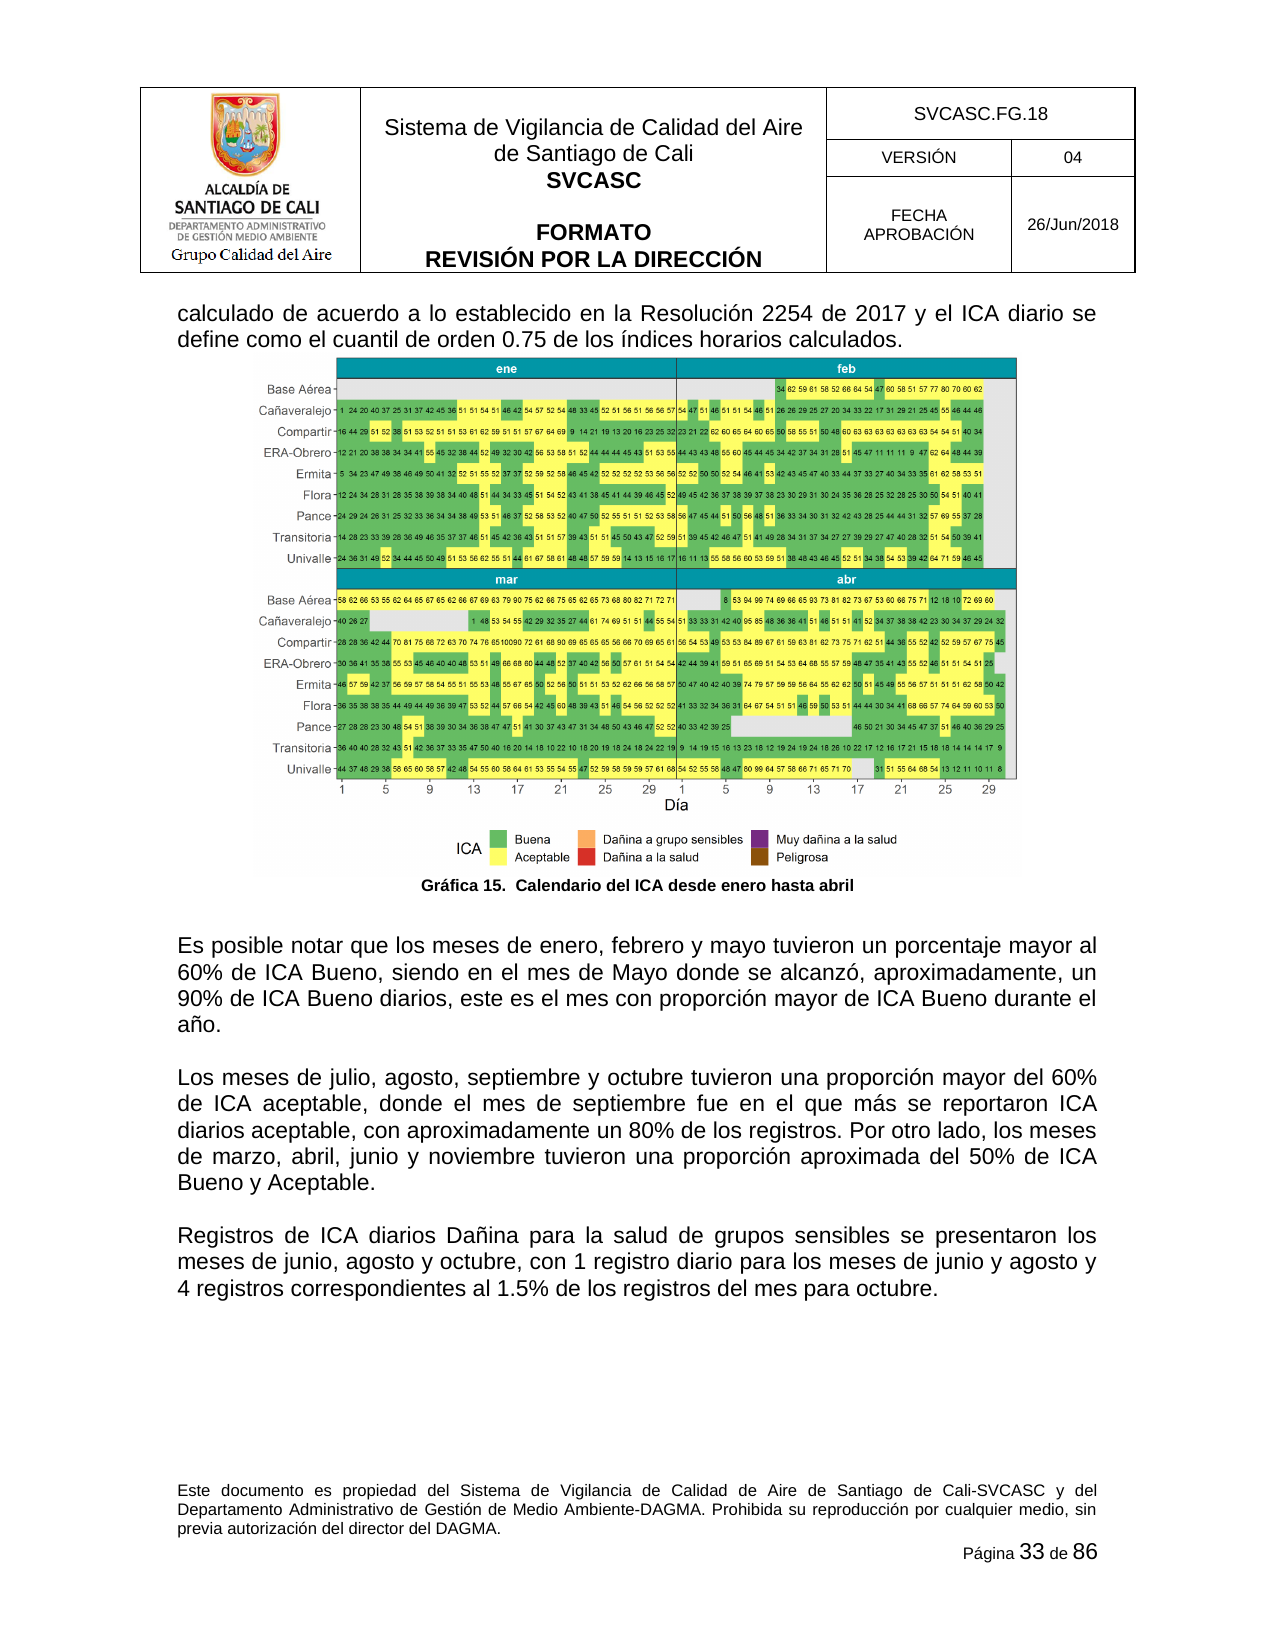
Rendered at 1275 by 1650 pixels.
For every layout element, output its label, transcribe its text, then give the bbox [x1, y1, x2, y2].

text Los meses de julio, agosto, septiembre y octubre tuvieron una proporción mayor del 60% de ICA aceptable, donde el mes de septiembre fue en el que más se reportaron ICA diarios aceptable, con aproximadamente un 80% de los registros. Por otro lado, los meses de marzo, abril, junio y noviembre tuvieron una proporción aproximada del 50% de ICA Bueno y Aceptable. [177, 1064, 1098, 1196]
text Gráfica 15. Calendario del ICA desde enero hasta abril [177, 876, 1098, 895]
picture [253, 352, 1022, 877]
text Es posible notar que los meses de enero, febrero y mayo tuvieron un porcentaje mayor al 60% de ICA Bueno, siendo en el mes de Mayo donde se alcanzó, aproximadamente, un 90% de ICA Bueno diarios, este es el mes con proporción mayor de ICA Bueno durante el año. [177, 932, 1098, 1037]
text Registros de ICA diarios Dañina para la salud de grupos sensibles se presentaron los meses de junio, agosto y octubre, con 1 registro diario para los meses de junio y agosto y 4 registros correspondientes al 1.5% de los registros del mes para octubre. [177, 1222, 1098, 1301]
picture [163, 92, 337, 266]
